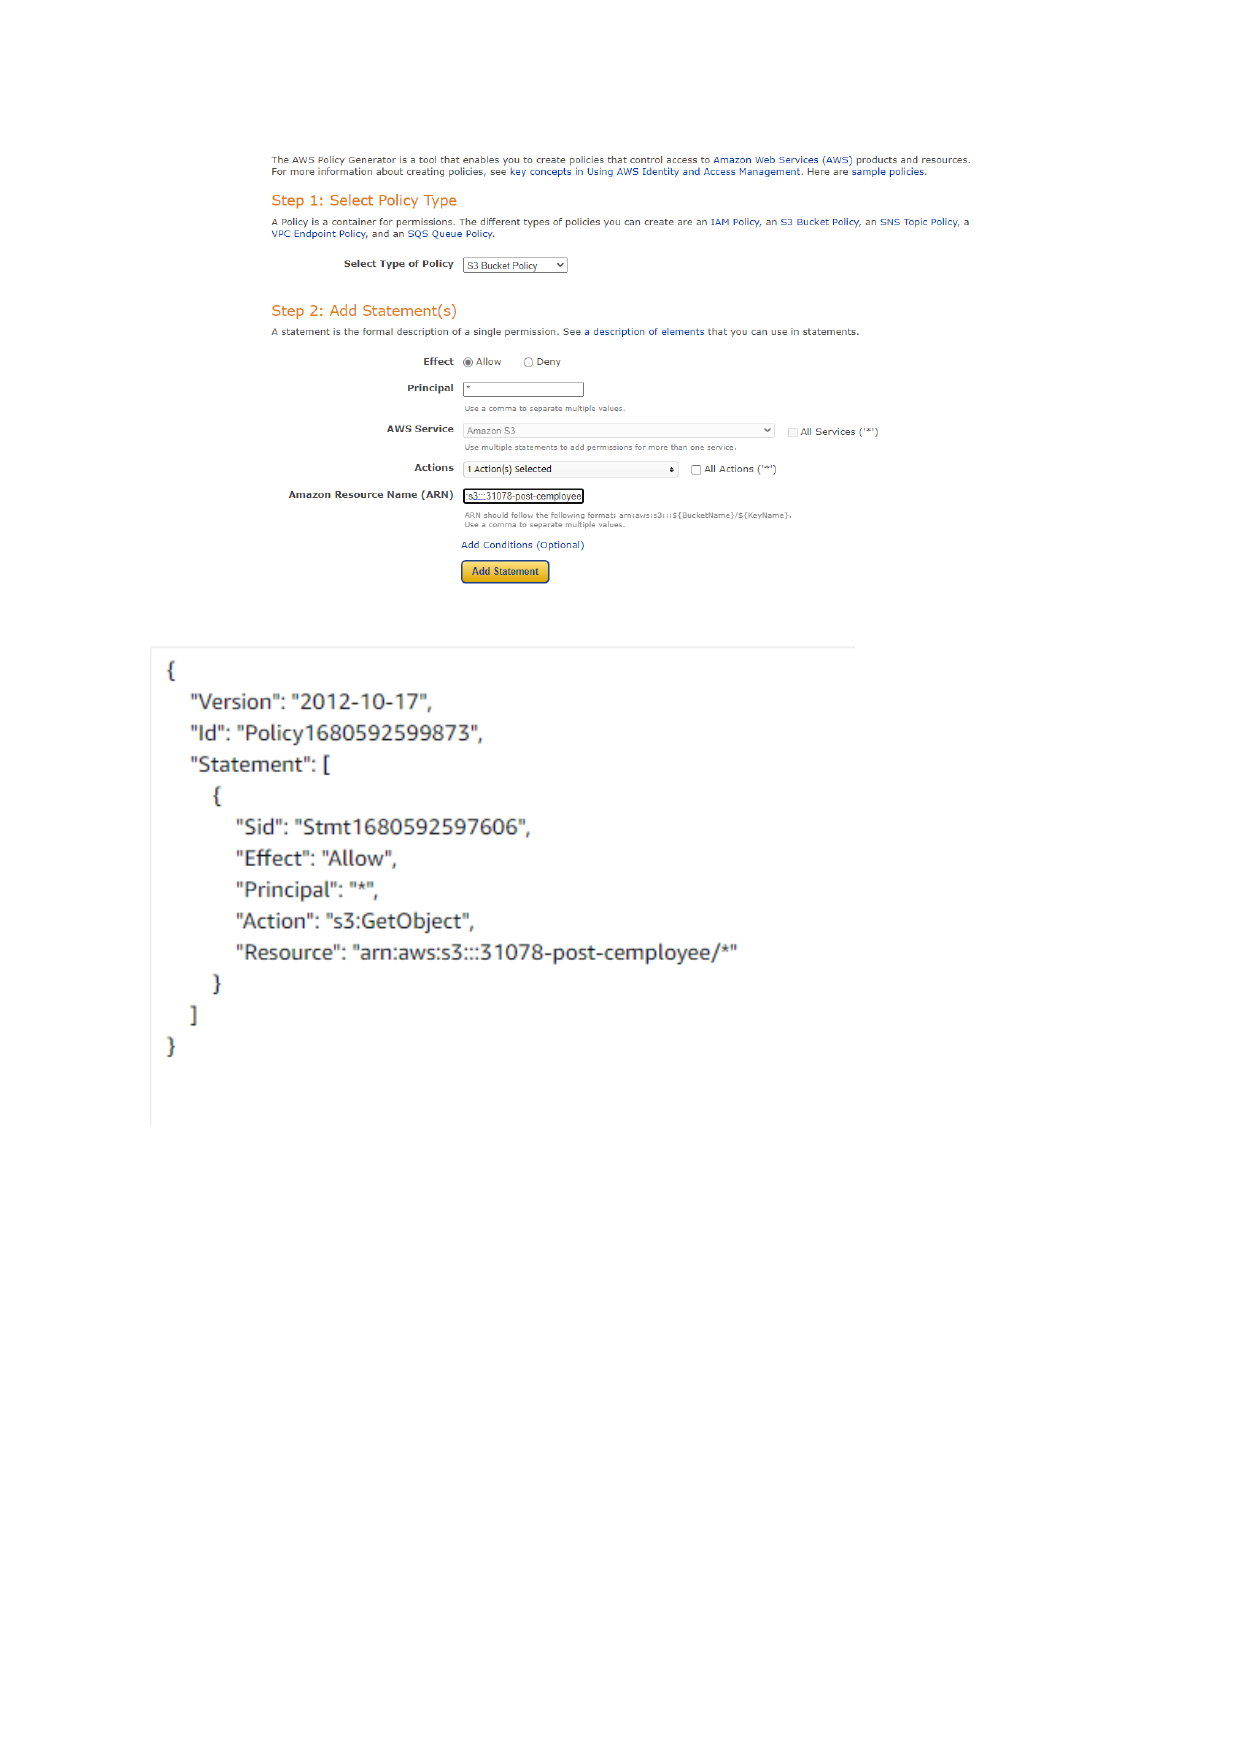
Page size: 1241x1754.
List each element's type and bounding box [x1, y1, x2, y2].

picture [150, 150, 1091, 624]
picture [150, 642, 855, 1126]
